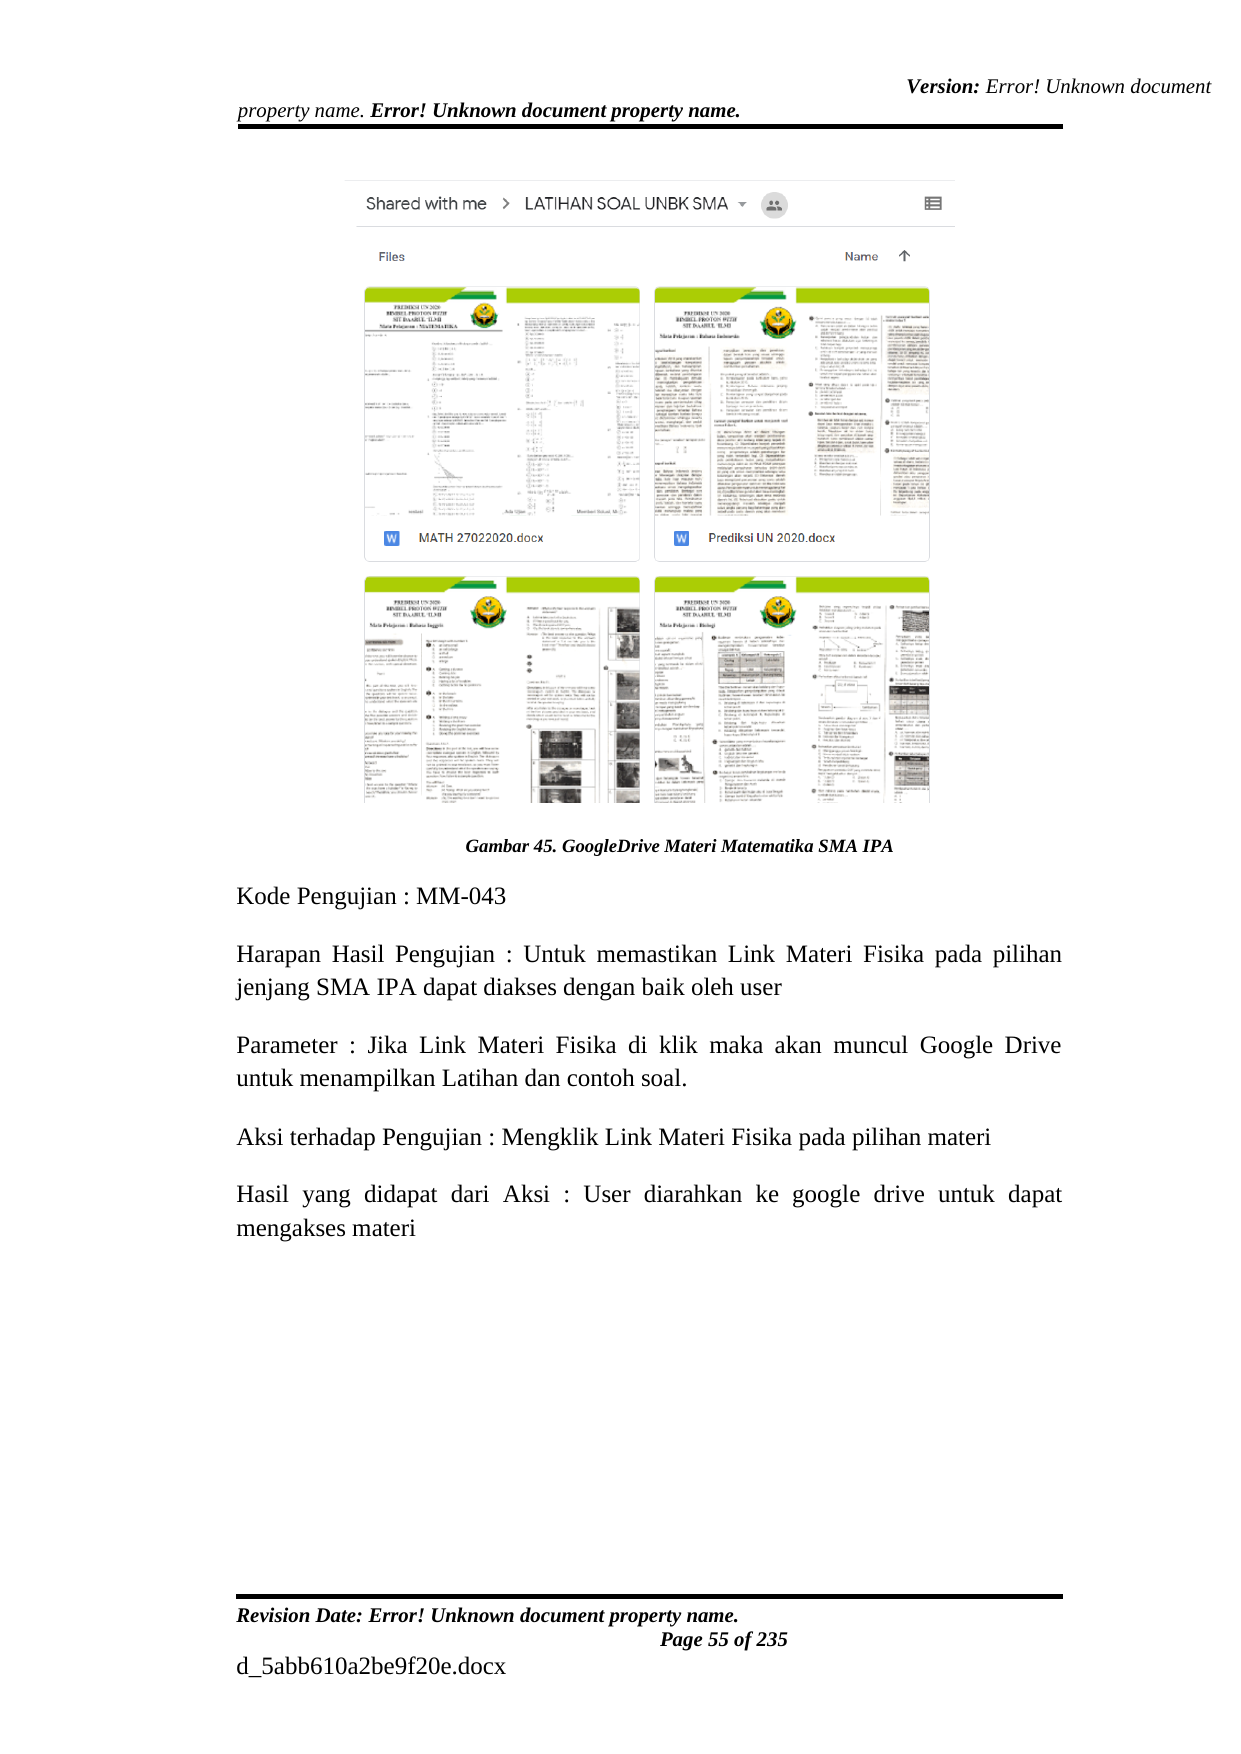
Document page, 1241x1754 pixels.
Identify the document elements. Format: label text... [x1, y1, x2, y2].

picture [344, 177, 955, 806]
text Gambar 45. GoogleDrive Materi Matematika SMA IPA [296, 835, 1063, 856]
text Aksi terhadap Pengujian : Mengklik Link Materi Fisika pada pilihan materi [236, 1122, 1063, 1150]
text Kode Pengujian : MM-043 [236, 881, 1063, 910]
text Hasil yang didapat dari Aksi : User diarahkan ke google drive untuk dapat mengakses materi [236, 1179, 1063, 1241]
text Harapan Hasil Pengujian : Untuk memastikan Link Materi Fisika pada pilihan jenjang SMA IPA dapat diakses dengan baik oleh user [236, 939, 1063, 1001]
text Parameter : Jika Link Materi Fisika di klik maka akan muncul Google Drive untuk menampilkan Latihan dan contoh soal. [236, 1031, 1063, 1092]
